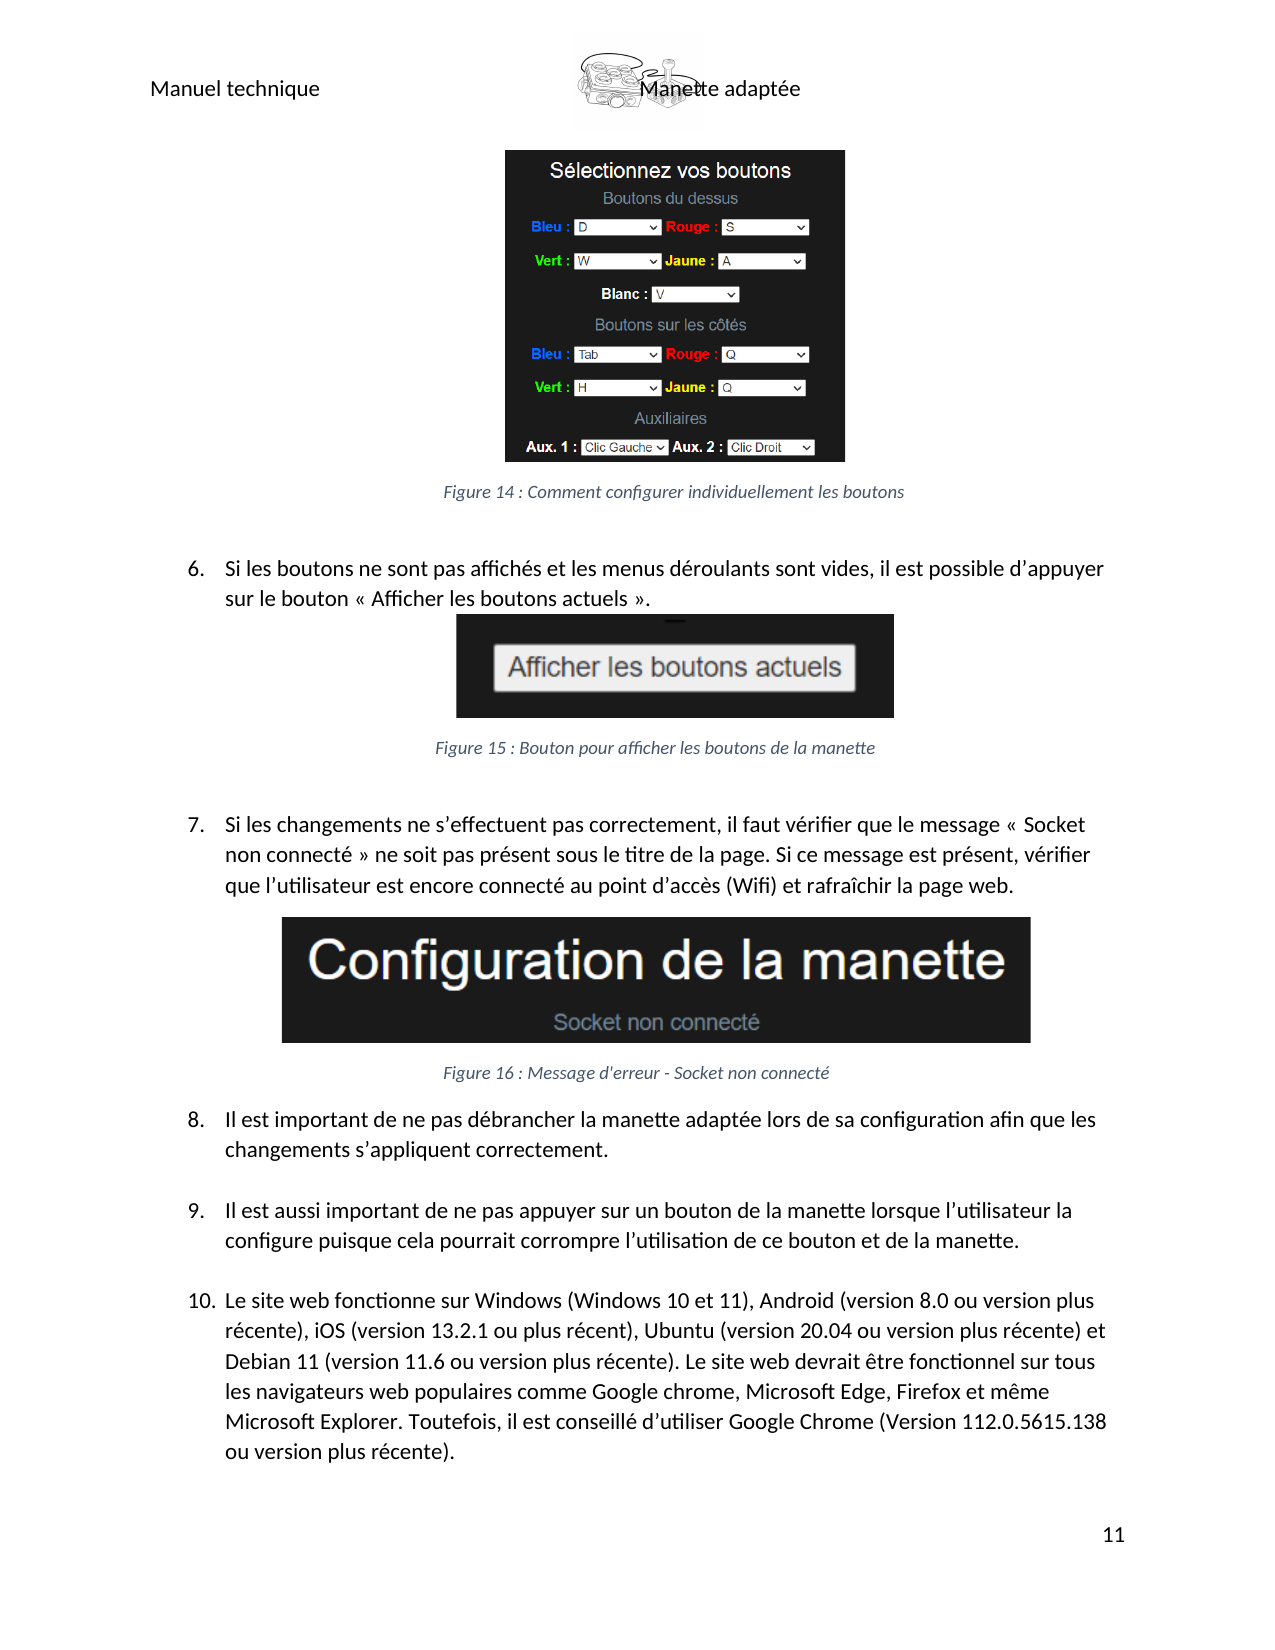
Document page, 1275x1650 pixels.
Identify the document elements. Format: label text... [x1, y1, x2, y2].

text Figure 15 : Bouton pour afficher les boutons de la manette [150, 736, 1125, 759]
list Il est aussi important de ne pas appuyer sur un bouton de la manette lorsque l’utilisateur la configure puisque cela pourrait corrompre l’utilisation de ce bouton et de la manette. [187, 1196, 1125, 1254]
picture [456, 614, 894, 718]
text Figure 14 : Comment configurer individuellement les boutons [150, 480, 1125, 503]
picture [571, 31, 704, 131]
list Si les changements ne s’effectuent pas correctement, il faut vérifier que le message « Socket non connecté » ne soit pas présent sous le titre de la page. Si ce message est présent, vérifier que l’utilisateur est encore connecté au point d’accès (Wifi) et rafraîchir la page web. [187, 810, 1125, 899]
picture [505, 150, 846, 462]
list Si les boutons ne sont pas affichés et les menus déroulants sont vides, il est possible d’appuyer sur le bouton « Afficher les boutons actuels ». [187, 554, 1125, 612]
text Figure 16 : Message d'erreur - Socket non connecté [150, 1061, 1125, 1084]
list Le site web fonctionne sur Windows (Windows 10 et 11), Android (version 8.0 ou version plus récente), iOS (version 13.2.1 ou plus récent), Ubuntu (version 20.04 ou version plus récente) et Debian 11 (version 11.6 ou version plus récente). Le site web devrait être fonctionnel sur tous les navigateurs web populaires comme Google chrome, Microsoft Edge, Firefox et même Microsoft Explorer. Toutefois, il est conseillé d’utiliser Google Chrome (Version 112.0.5615.138 ou version plus récente). [187, 1286, 1125, 1466]
list Il est important de ne pas débrancher la manette adaptée lors de sa configuration afin que les changements s’appliquent correctement. [187, 1105, 1125, 1163]
picture [281, 917, 1031, 1043]
